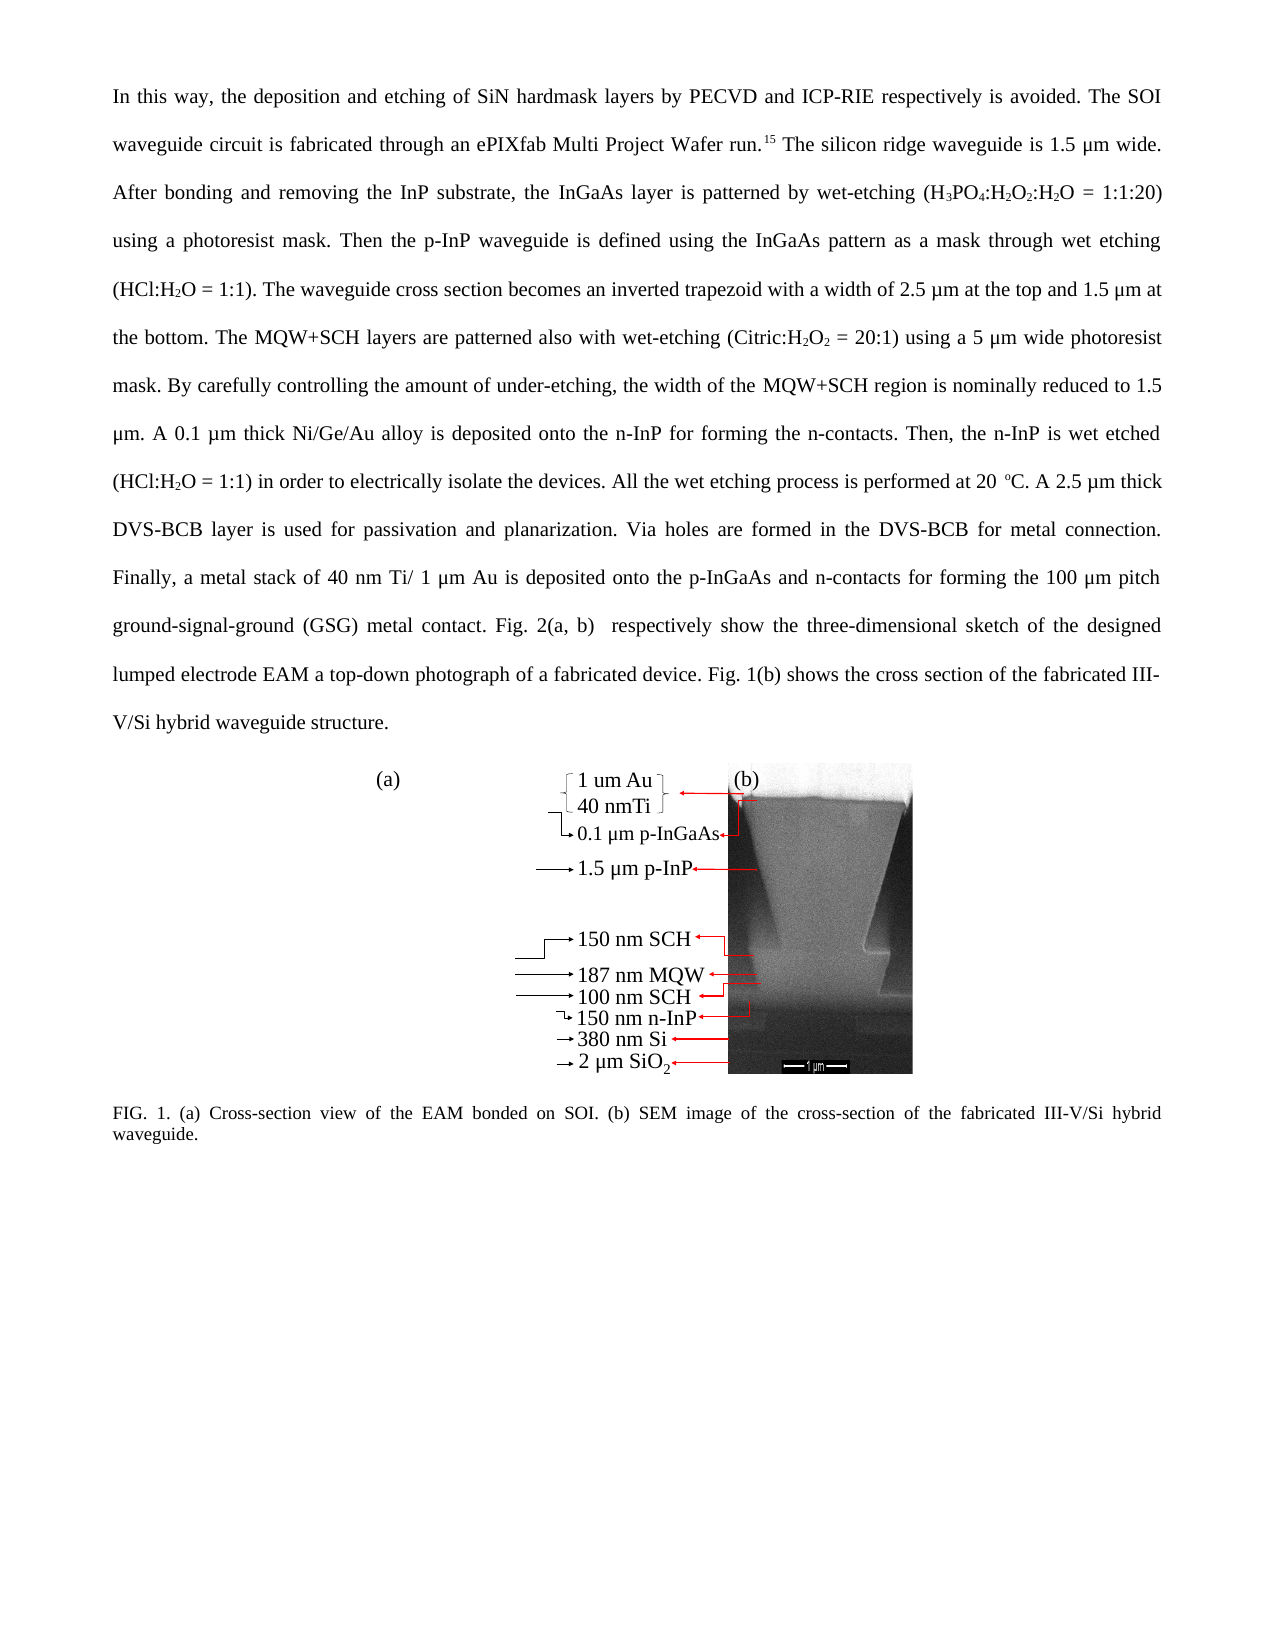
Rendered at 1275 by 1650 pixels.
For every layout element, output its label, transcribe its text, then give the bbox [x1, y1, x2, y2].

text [112, 84, 1162, 734]
text FIG. 1. (a) Cross-section view of the EAM bonded on SOI. (b) SEM image of the cross-section of the fabricated III-V/Si hybrid waveguide. [112, 1102, 1162, 1145]
